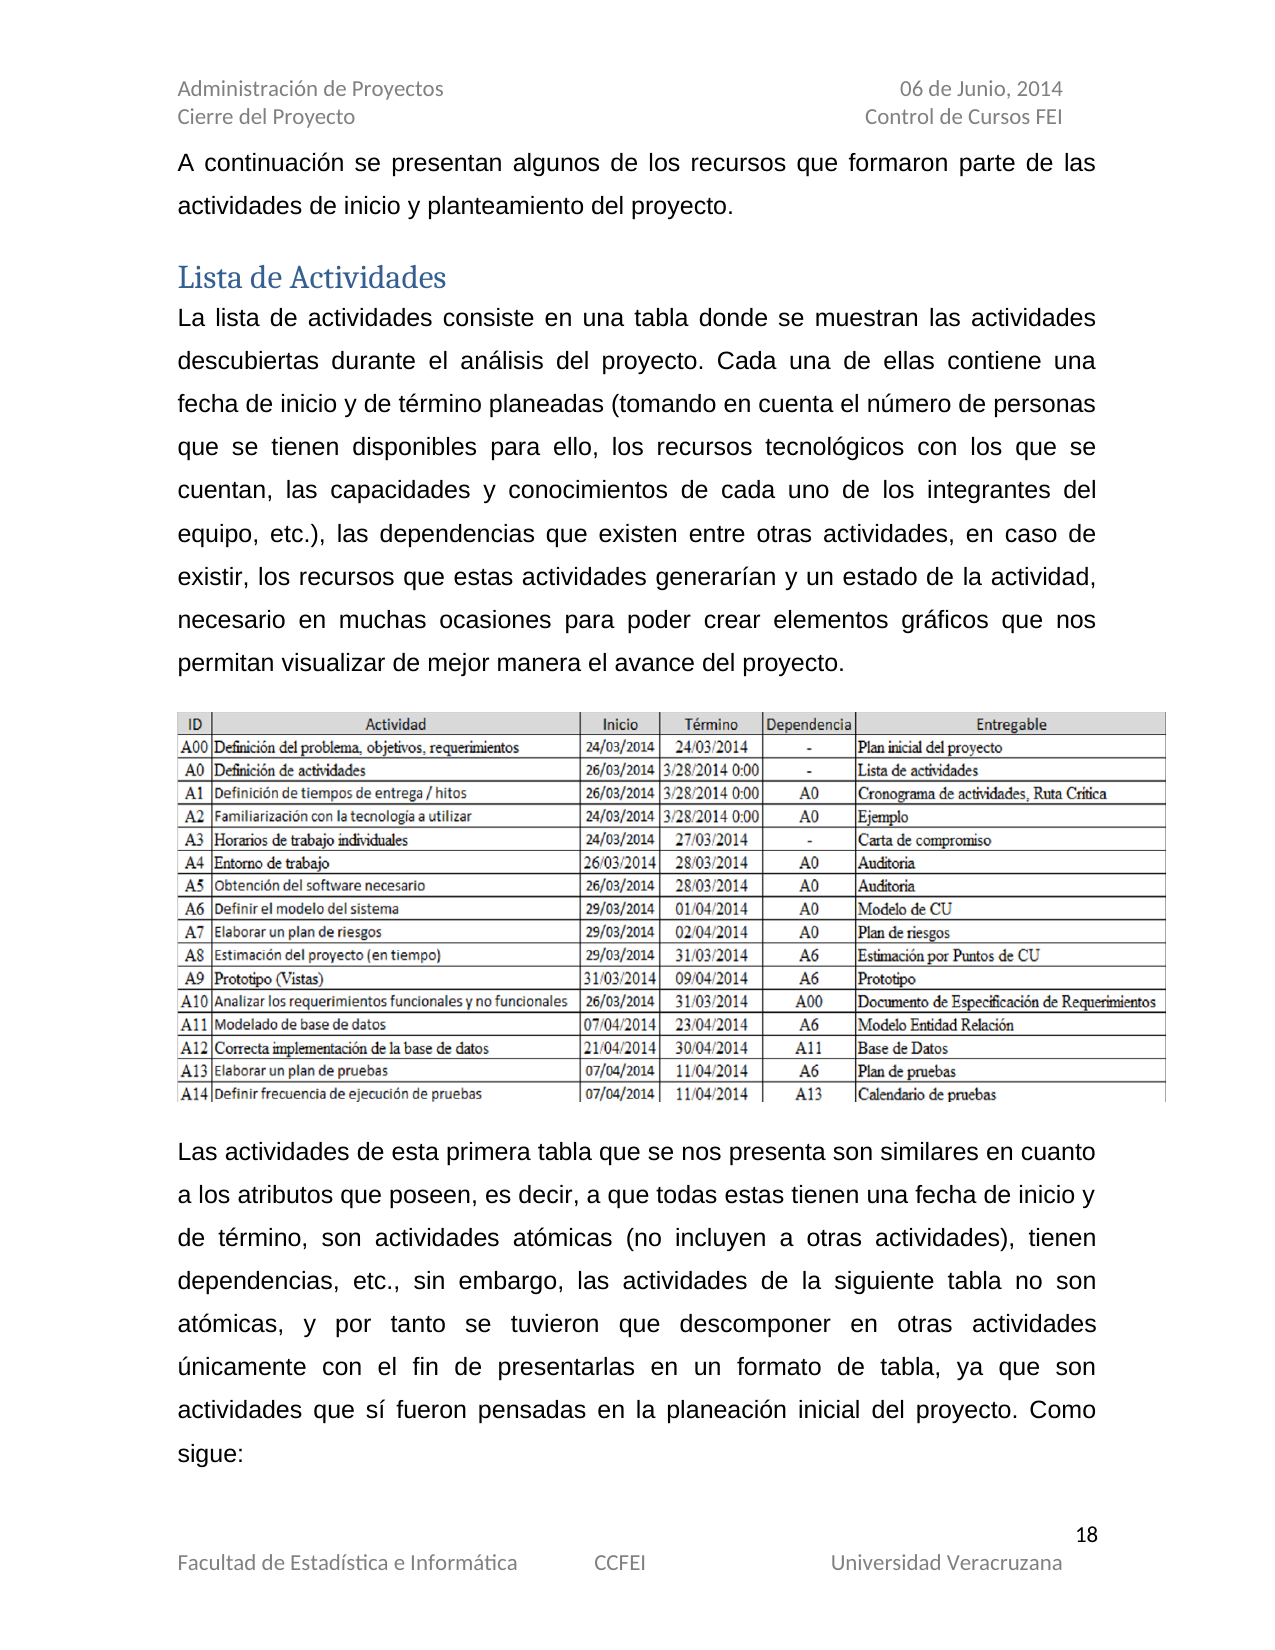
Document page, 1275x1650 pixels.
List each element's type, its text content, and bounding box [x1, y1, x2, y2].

subtitle Lista de Actividades [177, 259, 1098, 297]
text A continuación se presentan algunos de los recursos que formaron parte de las actividades de inicio y planteamiento del proyecto. [177, 148, 1098, 219]
picture [177, 712, 1166, 1102]
text Las actividades de esta primera tabla que se nos presenta son similares en cuanto a los atributos que poseen, es decir, a que todas estas tienen una fecha de inicio y de término, son actividades atómicas (no incluyen a otras actividades), tienen dependencias, etc., sin embargo, las actividades de la siguiente tabla no son atómicas, y por tanto se tuvieron que descomponer en otras actividades únicamente con el fin de presentarlas en un formato de tabla, ya que son actividades que sí fueron pensadas en la planeación inicial del proyecto. Como sigue: [177, 1137, 1098, 1467]
text La lista de actividades consiste en una tabla donde se muestran las actividades descubiertas durante el análisis del proyecto. Cada una de ellas contiene una fecha de inicio y de término planeadas (tomando en cuenta el número de personas que se tienen disponibles para ello, los recursos tecnológicos con los que se cuentan, las capacidades y conocimientos de cada uno de los integrantes del equipo, etc.), las dependencias que existen entre otras actividades, en caso de existir, los recursos que estas actividades generarían y un estado de la actividad, necesario en muchas ocasiones para poder crear elementos gráficos que nos permitan visualizar de mejor manera el avance del proyecto. [177, 303, 1098, 677]
